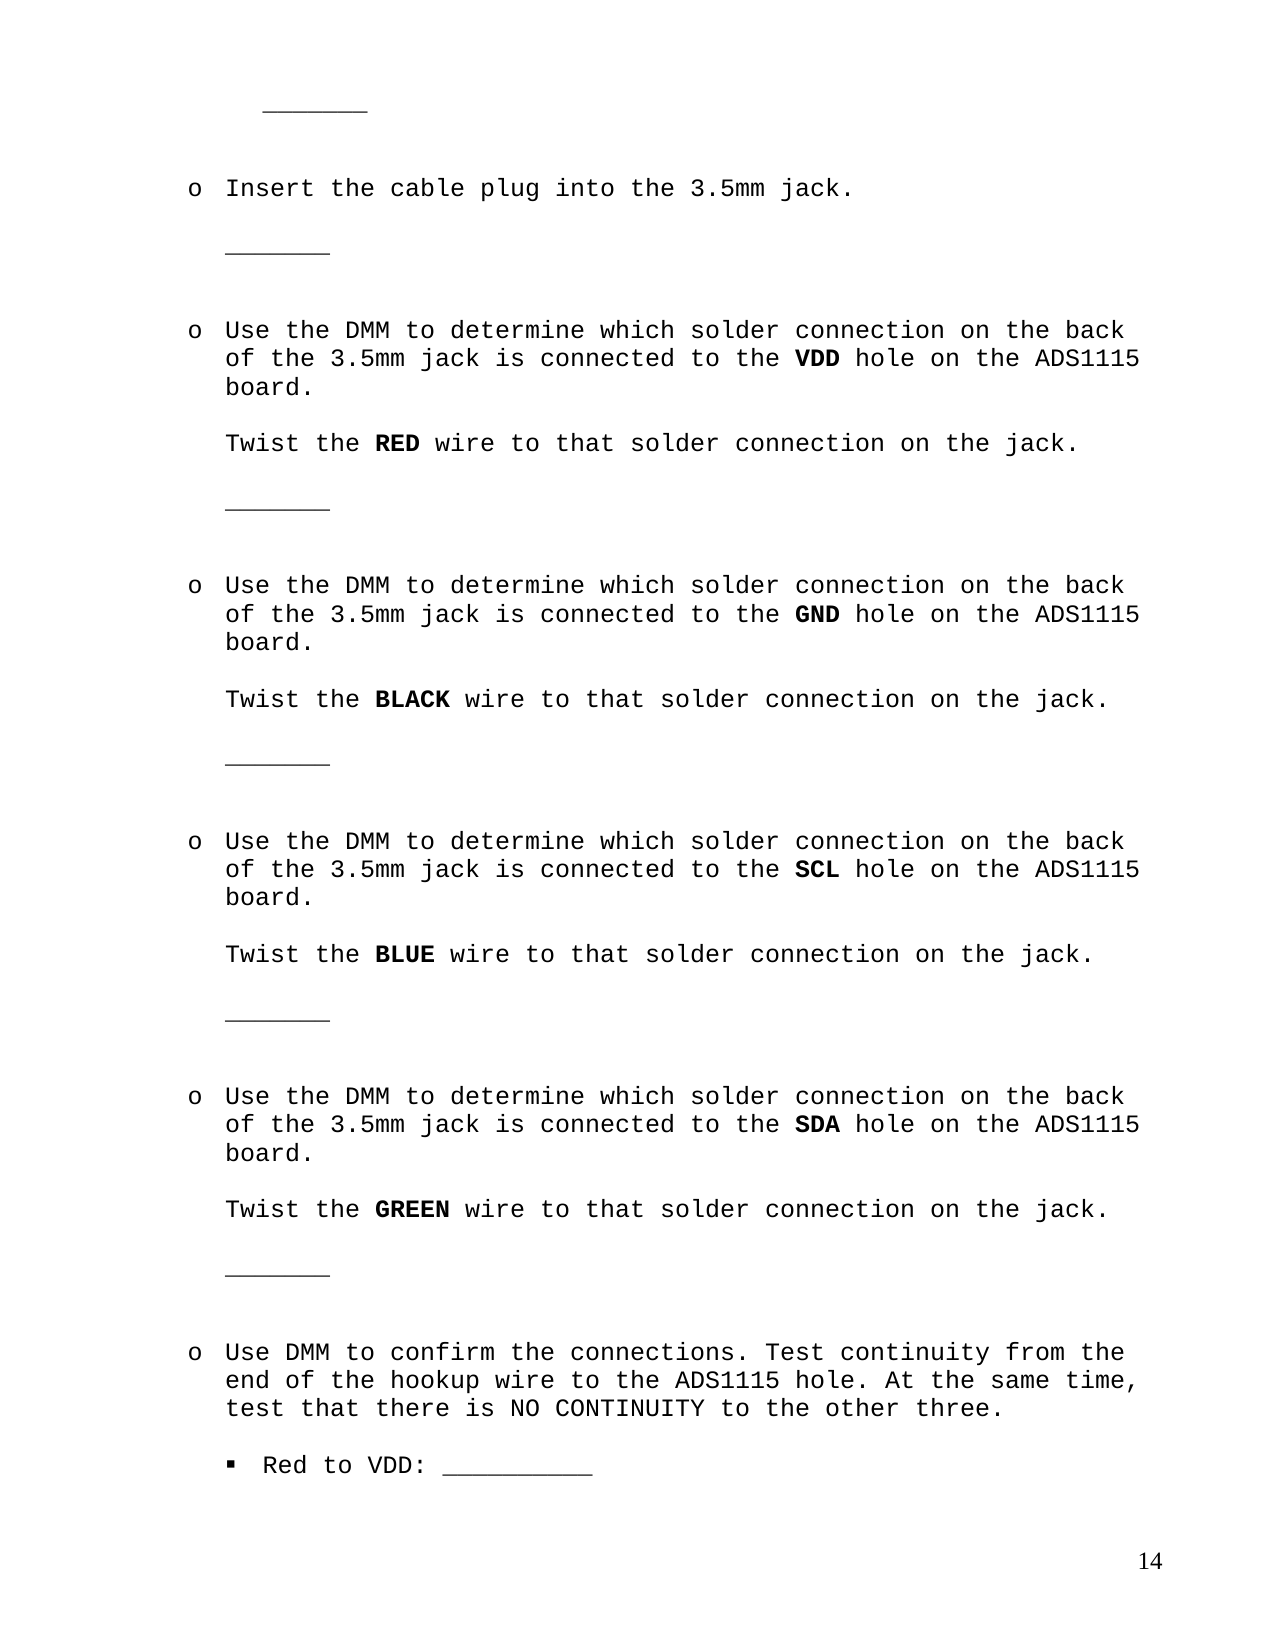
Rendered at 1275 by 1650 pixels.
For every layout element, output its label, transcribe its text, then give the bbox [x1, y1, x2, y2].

list Use the DMM to determine which solder connection on the back of the 3.5mm jack is connected to the VDD hole on the ADS1115 board. Twist the RED wire to that solder connection on the jack. _______ [187, 317, 1162, 544]
list Insert the cable plug into the 3.5mm jack. _______ [187, 175, 1162, 289]
list Use the DMM to determine which solder connection on the back of the 3.5mm jack is connected to the GND hole on the ADS1115 board. Twist the BLACK wire to that solder connection on the jack. _______ [187, 573, 1162, 800]
list Use DMM to confirm the connections. Test continuity from the end of the hookup wire to the ADS1115 hole. At the same time, test that there is NO CONTINUITY to the other three. [187, 1339, 1162, 1424]
list Red to VDD: __________ [225, 1452, 1162, 1509]
list Use the DMM to determine which solder connection on the back of the 3.5mm jack is connected to the SCL hole on the ADS1115 board. Twist the BLUE wire to that solder connection on the jack. _______ [187, 828, 1162, 1055]
list Use the DMM to determine which solder connection on the back of the 3.5mm jack is connected to the SDA hole on the ADS1115 board. Twist the GREEN wire to that solder connection on the jack. _______ [187, 1084, 1162, 1311]
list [225, 90, 1162, 147]
